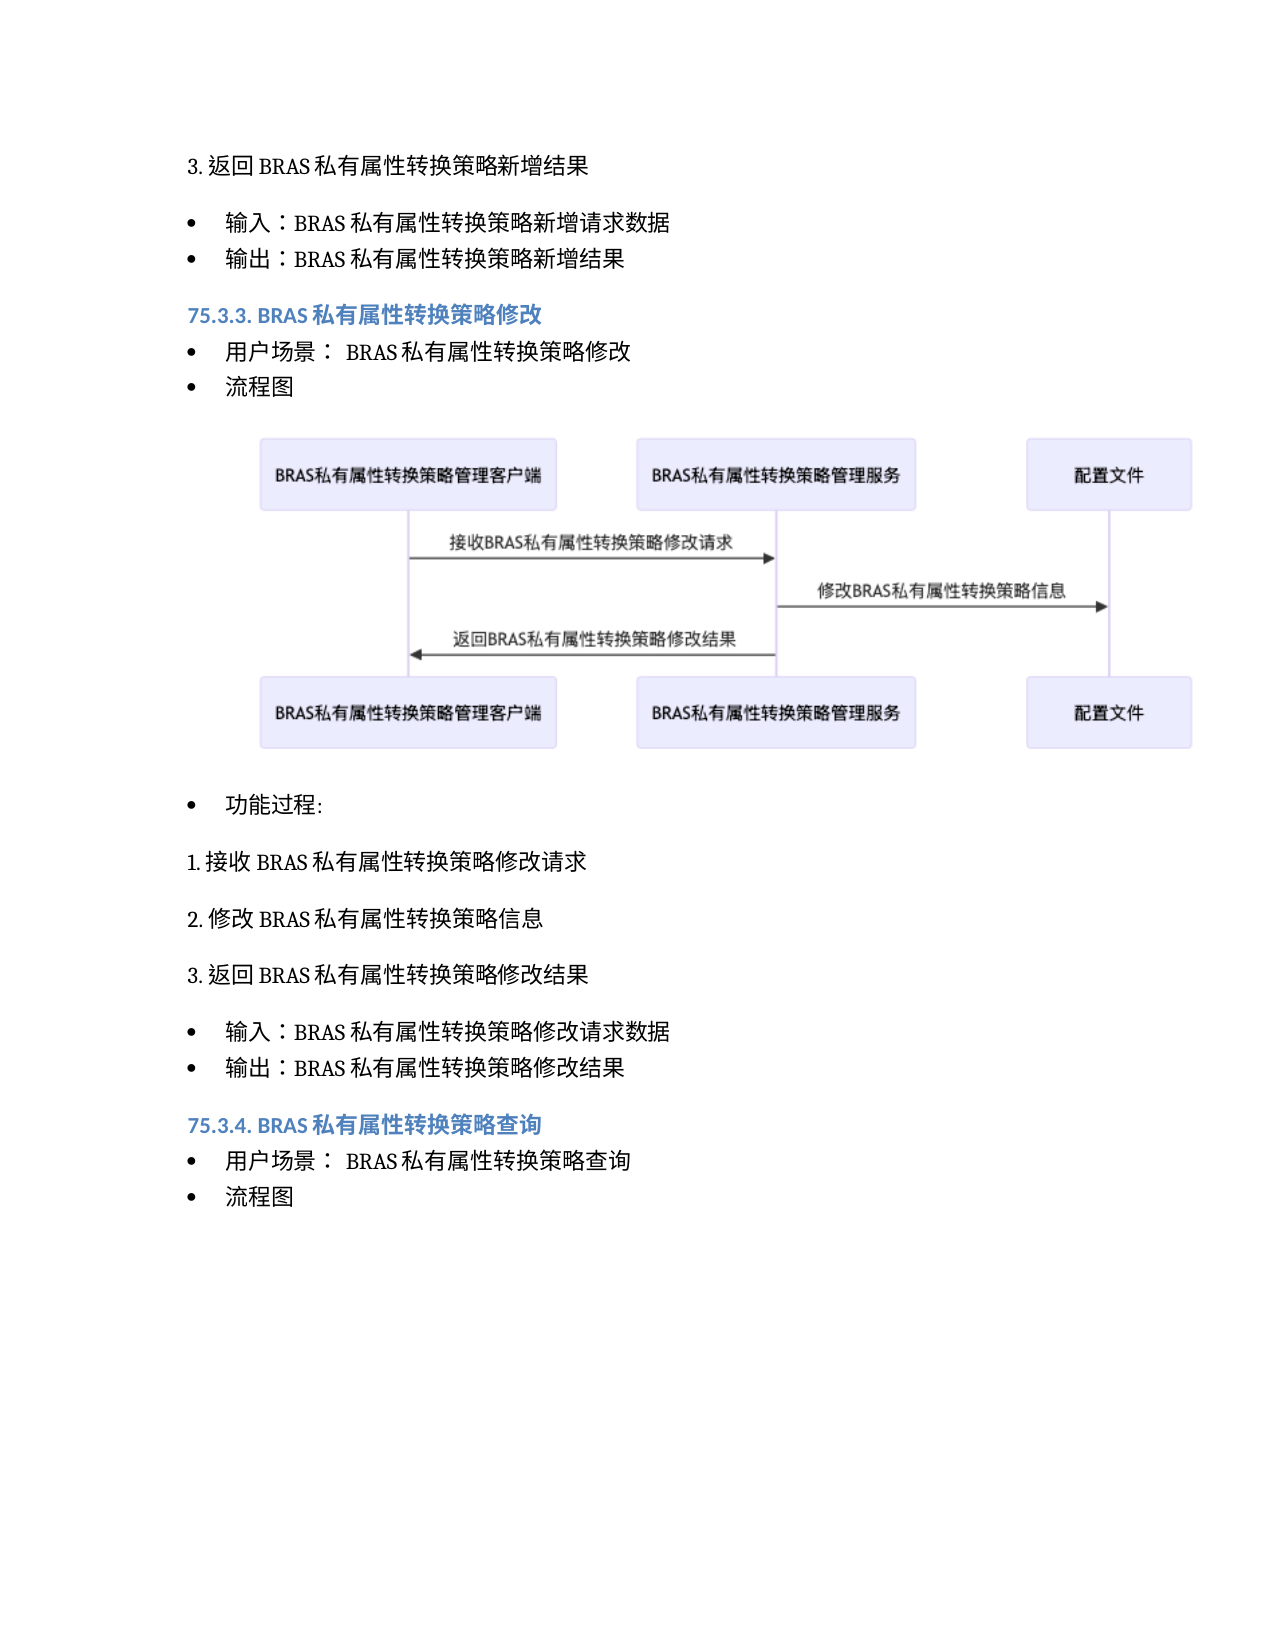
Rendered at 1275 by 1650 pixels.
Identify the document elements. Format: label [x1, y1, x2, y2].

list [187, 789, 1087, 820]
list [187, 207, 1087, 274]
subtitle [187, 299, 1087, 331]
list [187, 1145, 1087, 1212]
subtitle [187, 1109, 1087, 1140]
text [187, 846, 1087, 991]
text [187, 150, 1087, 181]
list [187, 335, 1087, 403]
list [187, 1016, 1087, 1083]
picture [206, 428, 1257, 765]
